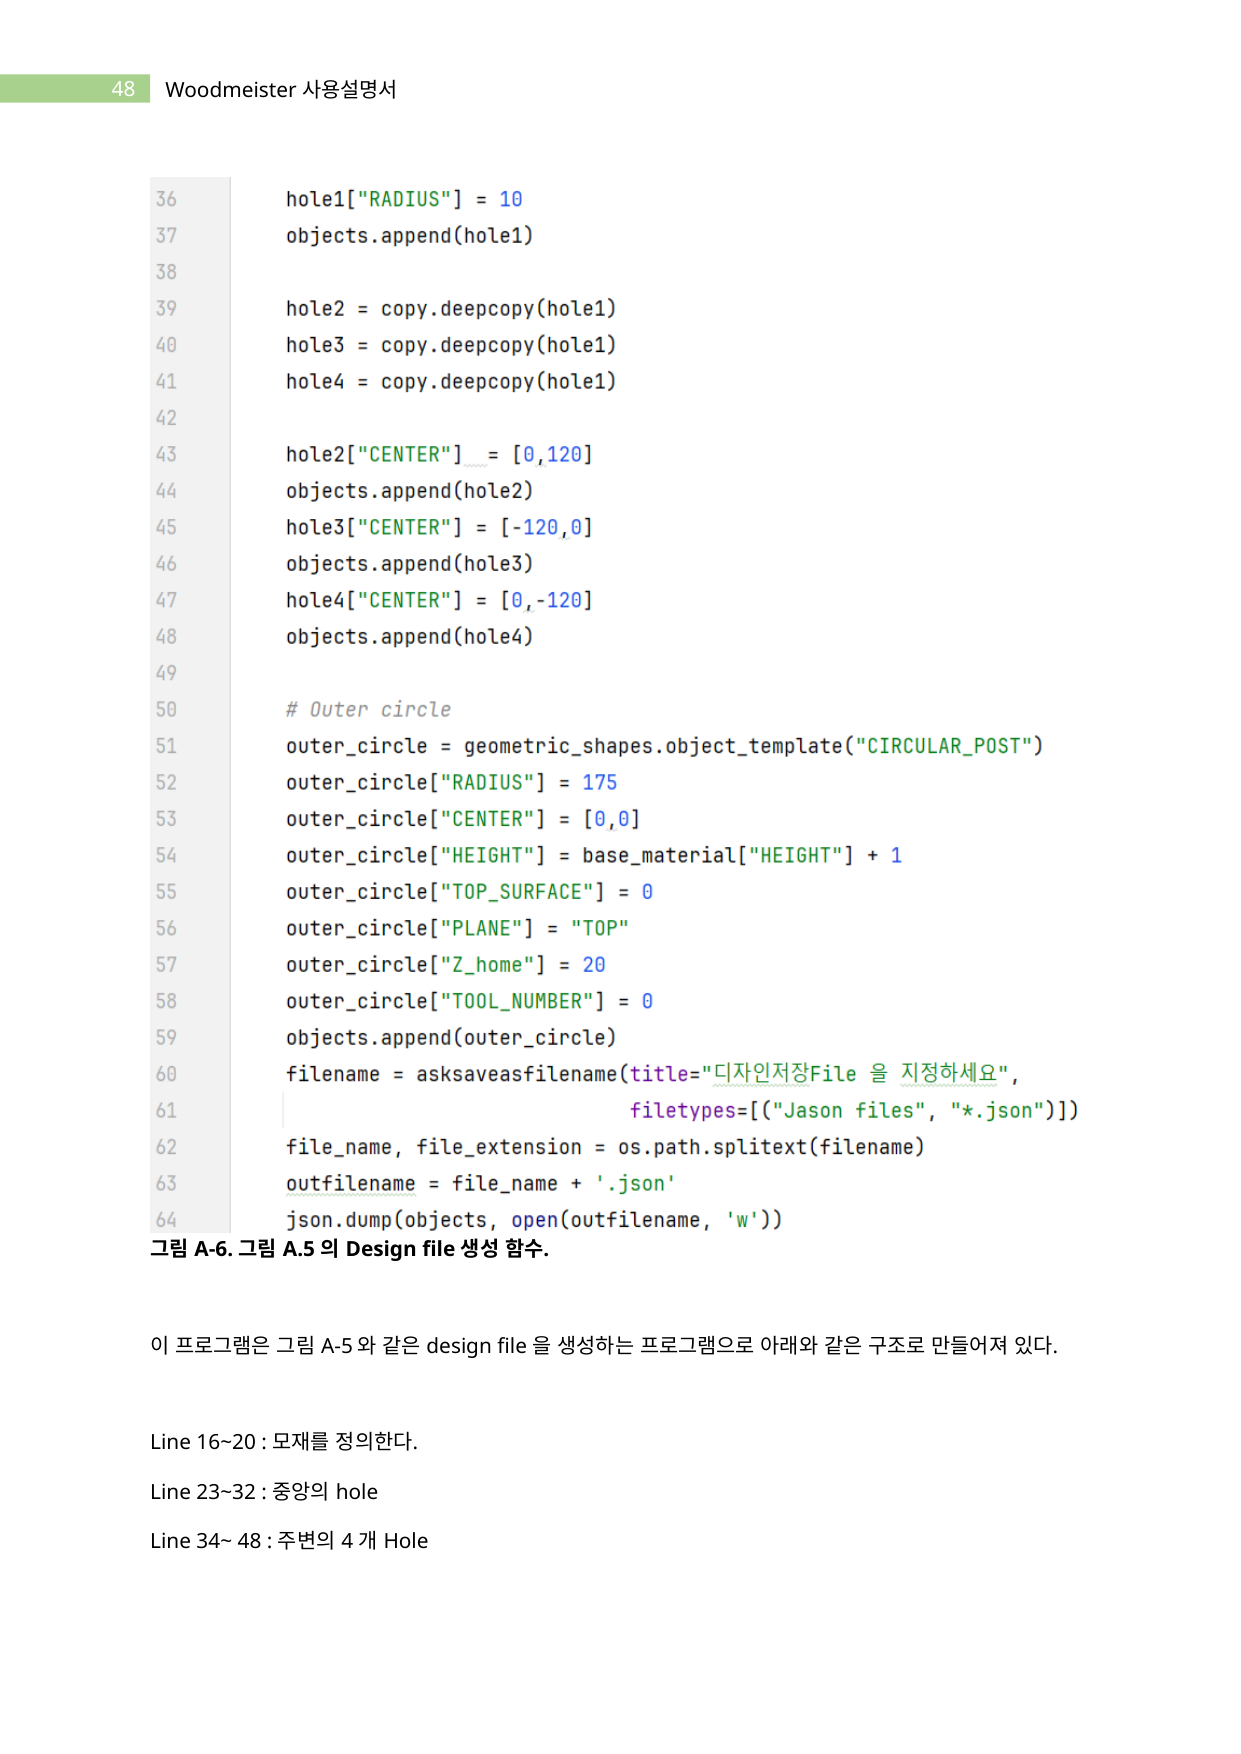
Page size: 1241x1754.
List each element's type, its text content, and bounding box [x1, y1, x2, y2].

text Line 23~32 : 중앙의 hole [150, 1475, 1090, 1505]
text Line 34~ 48 : 주변의 4 개 Hole [150, 1524, 1090, 1555]
text Line 16~20 : 모재를 정의한다. [150, 1426, 1090, 1456]
picture [150, 177, 1089, 1233]
text 이 프로그램은 그림 A-5와 같은 design file 을 생성하는 프로그램으로 아래와 같은 구조로 만들어져 있다. [150, 1329, 1090, 1359]
text 그림 A-6. 그림 A.5 의 Design file 생성 함수. [150, 1232, 1090, 1263]
